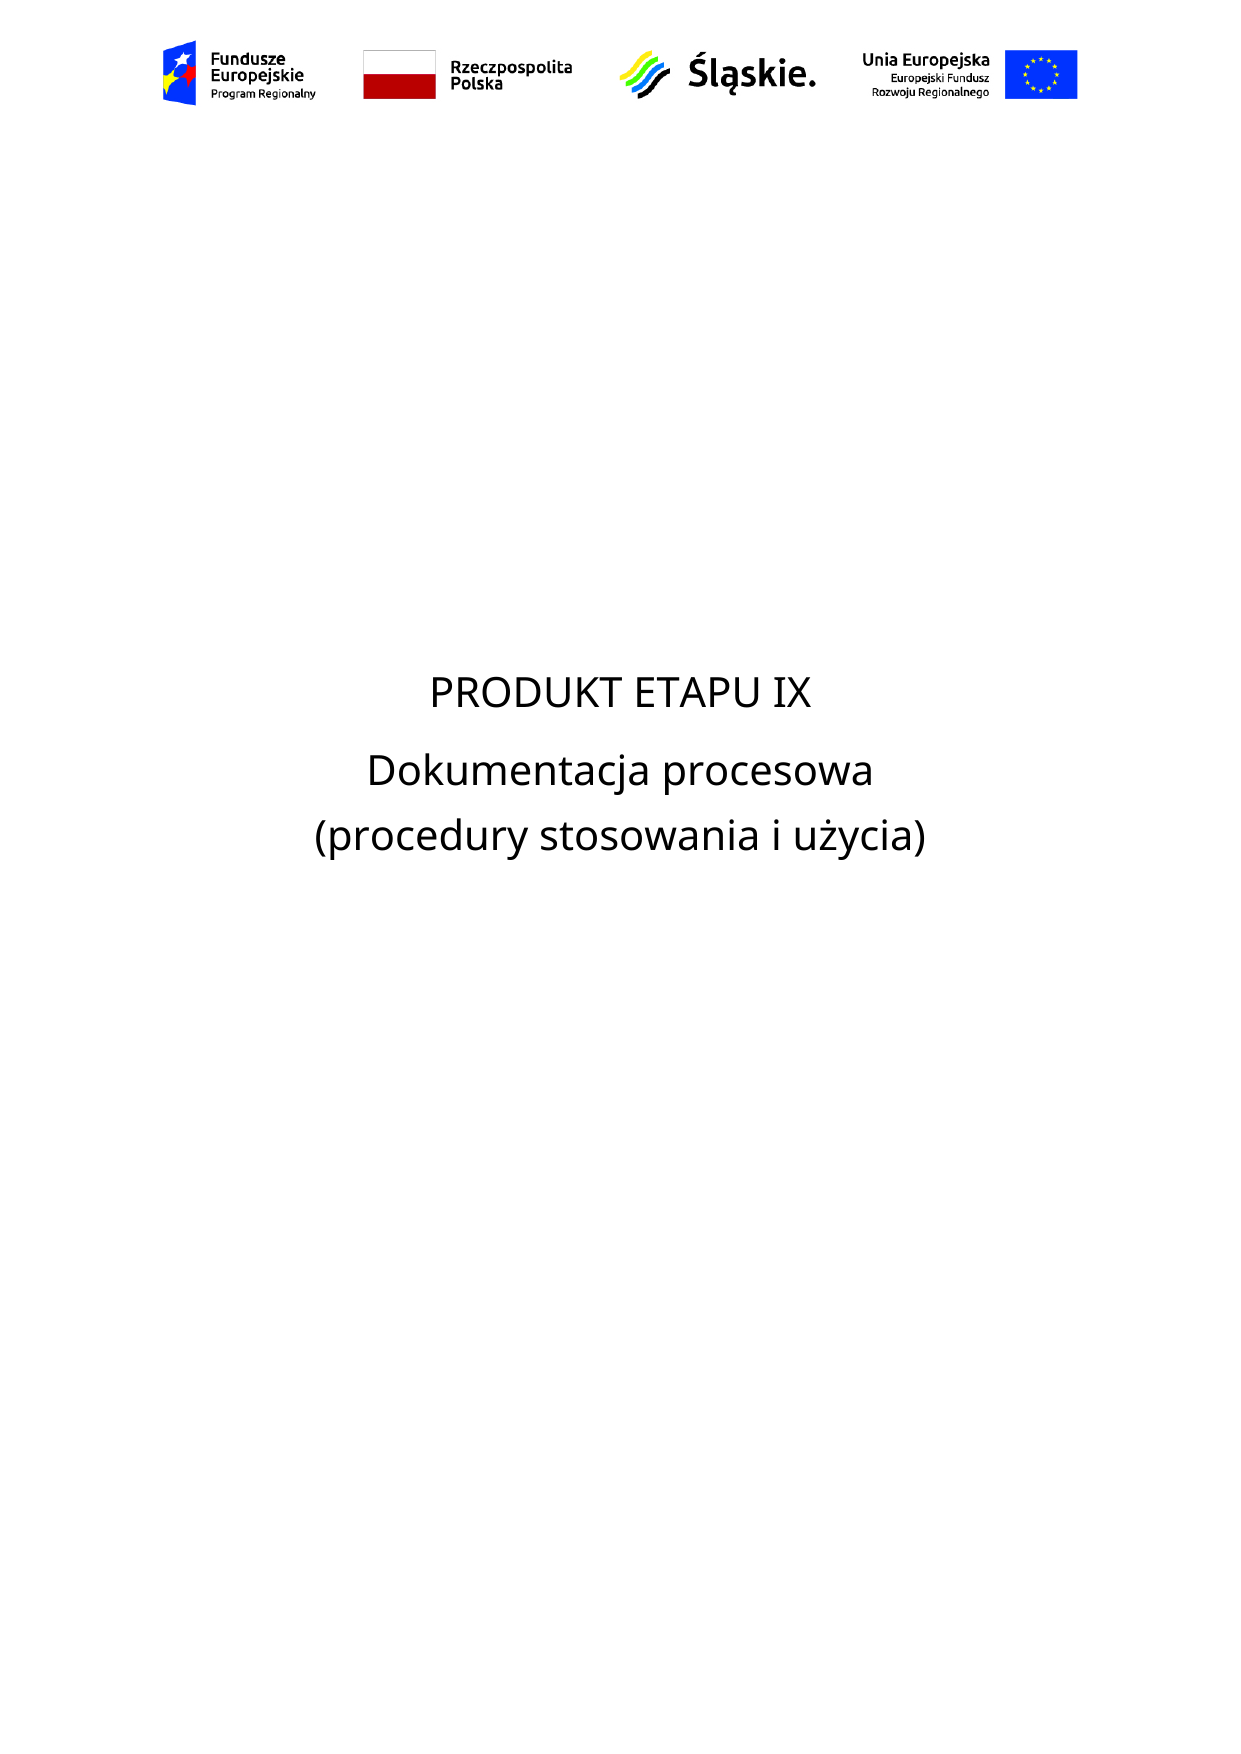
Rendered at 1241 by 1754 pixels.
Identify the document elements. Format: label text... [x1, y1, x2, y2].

text (procedury stosowania i użycia) [148, 806, 1093, 862]
text Dokumentacja procesowa [148, 741, 1093, 797]
picture [147, 25, 1093, 120]
title PRODUKT ETAPU IX [148, 663, 1093, 719]
